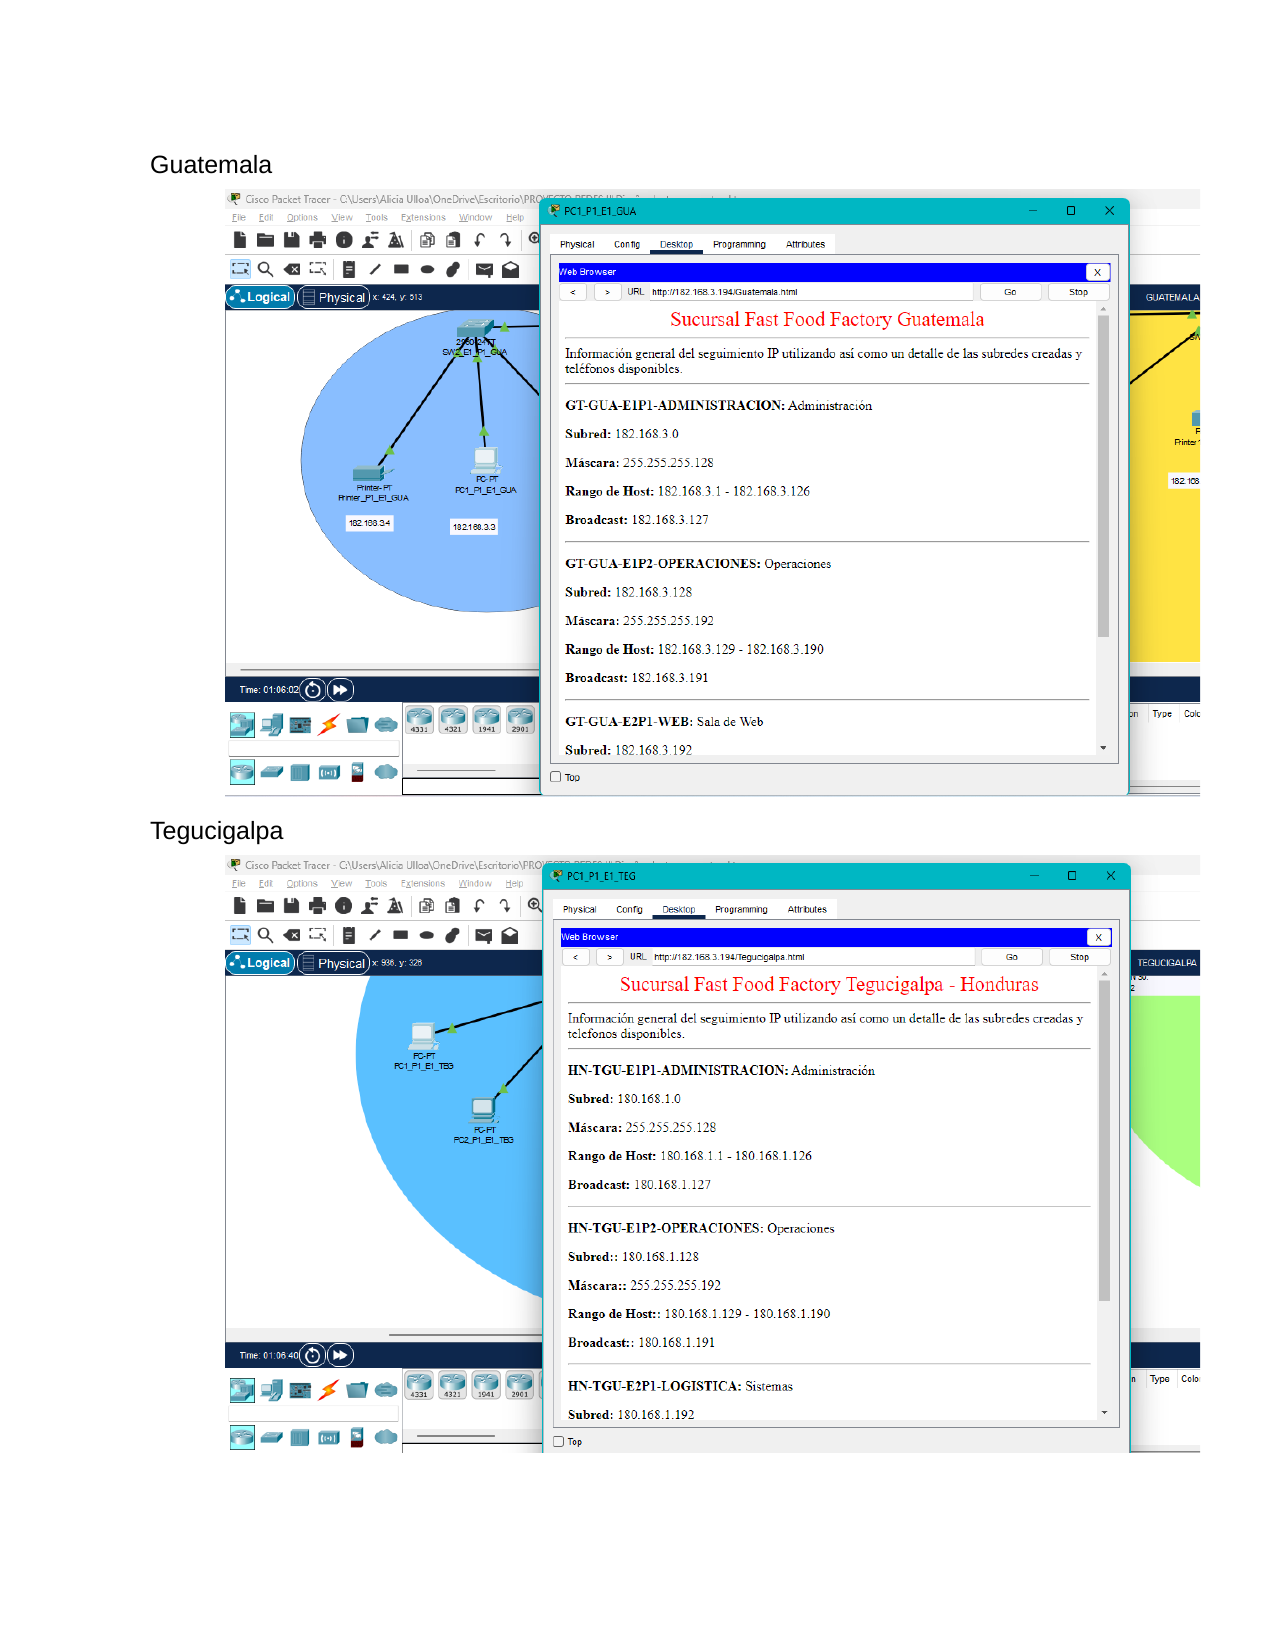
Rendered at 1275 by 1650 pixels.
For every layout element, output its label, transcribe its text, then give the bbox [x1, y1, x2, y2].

picture [282, 293, 289, 300]
picture [282, 959, 289, 966]
picture [265, 961, 272, 967]
subtitle Guatemala [150, 150, 1125, 179]
picture [225, 189, 1200, 797]
picture [225, 855, 1200, 1453]
subtitle Tegucigalpa [150, 816, 1125, 845]
